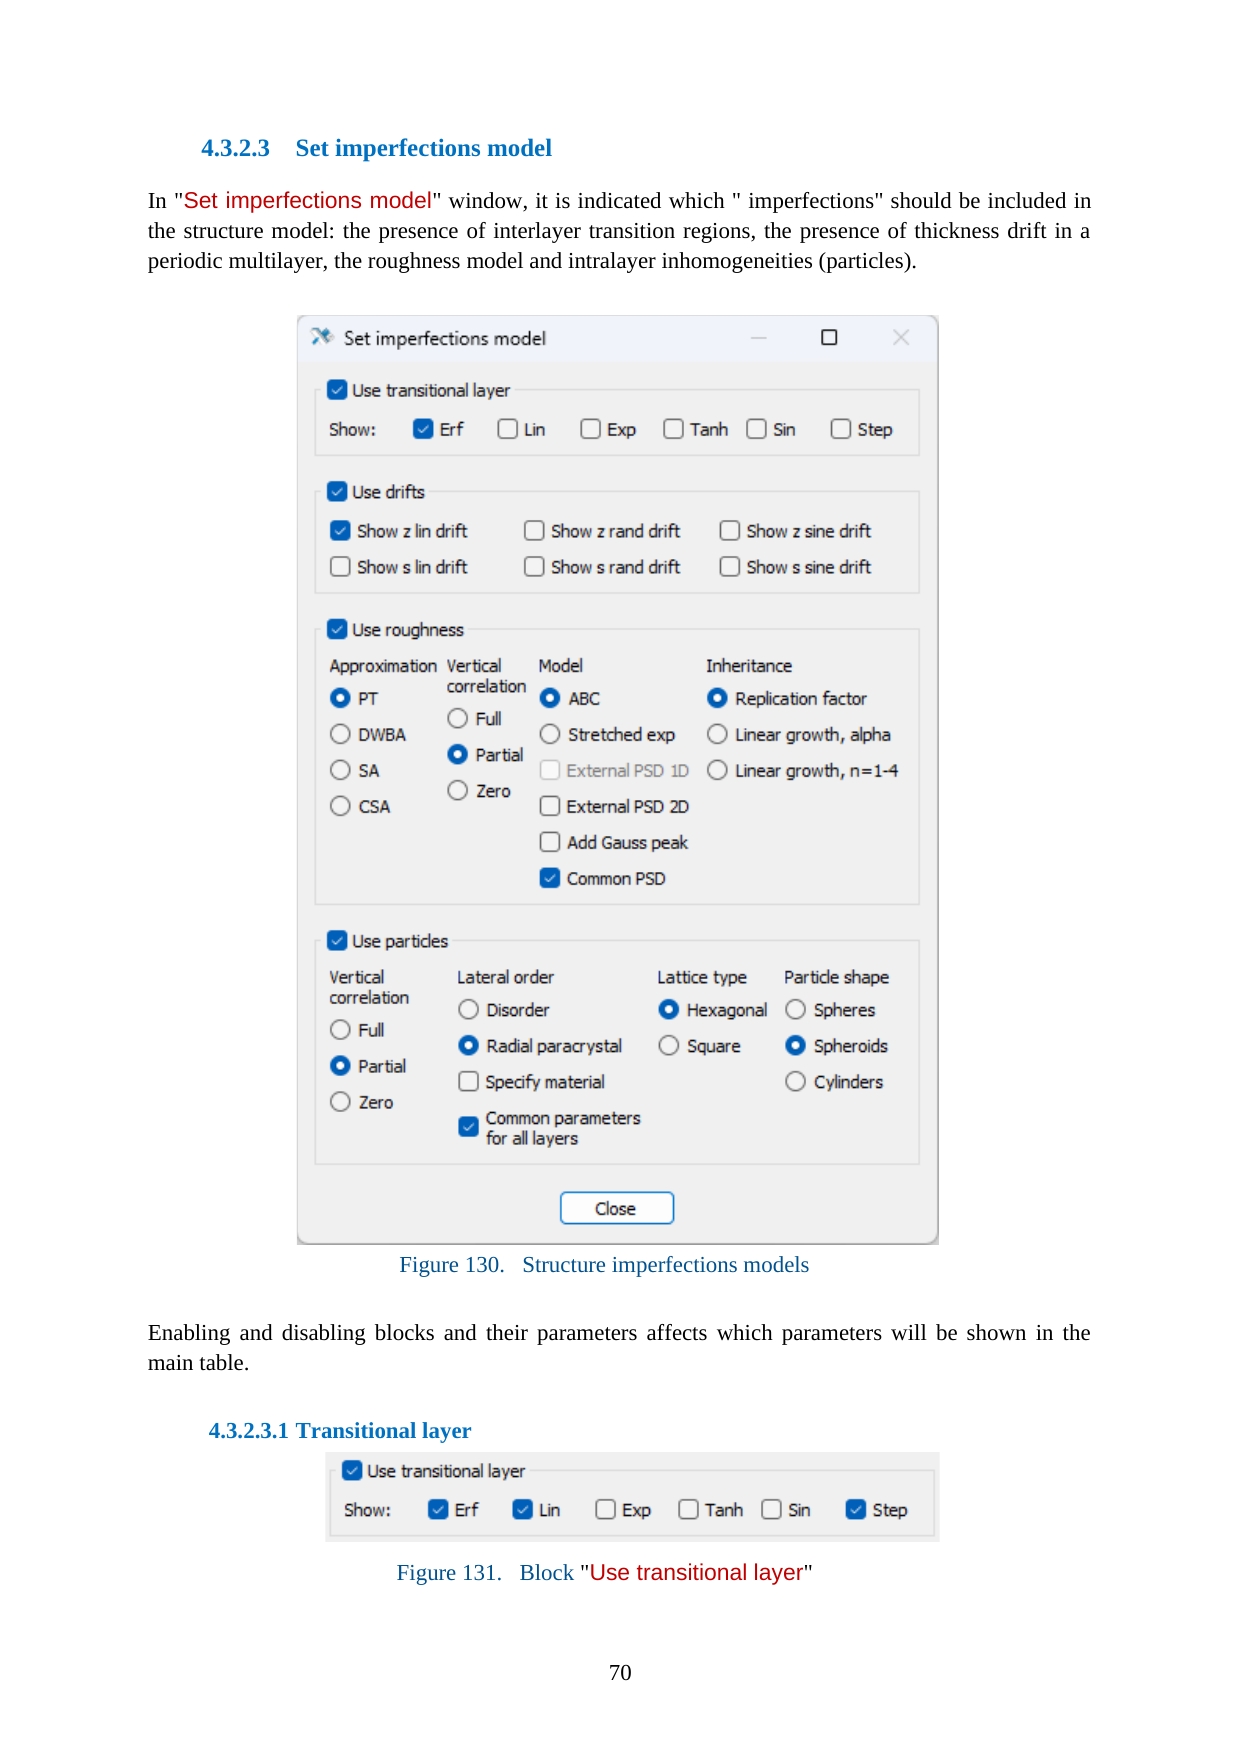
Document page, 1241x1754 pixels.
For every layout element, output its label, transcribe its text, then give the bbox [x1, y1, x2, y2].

text Enabling and disabling blocks and their parameters affects which parameters will be shown in the main table. [148, 1319, 1093, 1376]
subtitle Transitional layer [209, 1417, 1093, 1443]
picture [296, 315, 939, 1245]
picture [325, 1452, 940, 1542]
subtitle Set imperfections model [201, 133, 1093, 162]
text In "Set imperfections model" window, it is indicated which " imperfections" should be included in the structure model: the presence of interlayer transition regions, the presence of thickness drift in a periodic multilayer, the roughness model and intralayer inhomogeneities (particles). [148, 187, 1093, 273]
